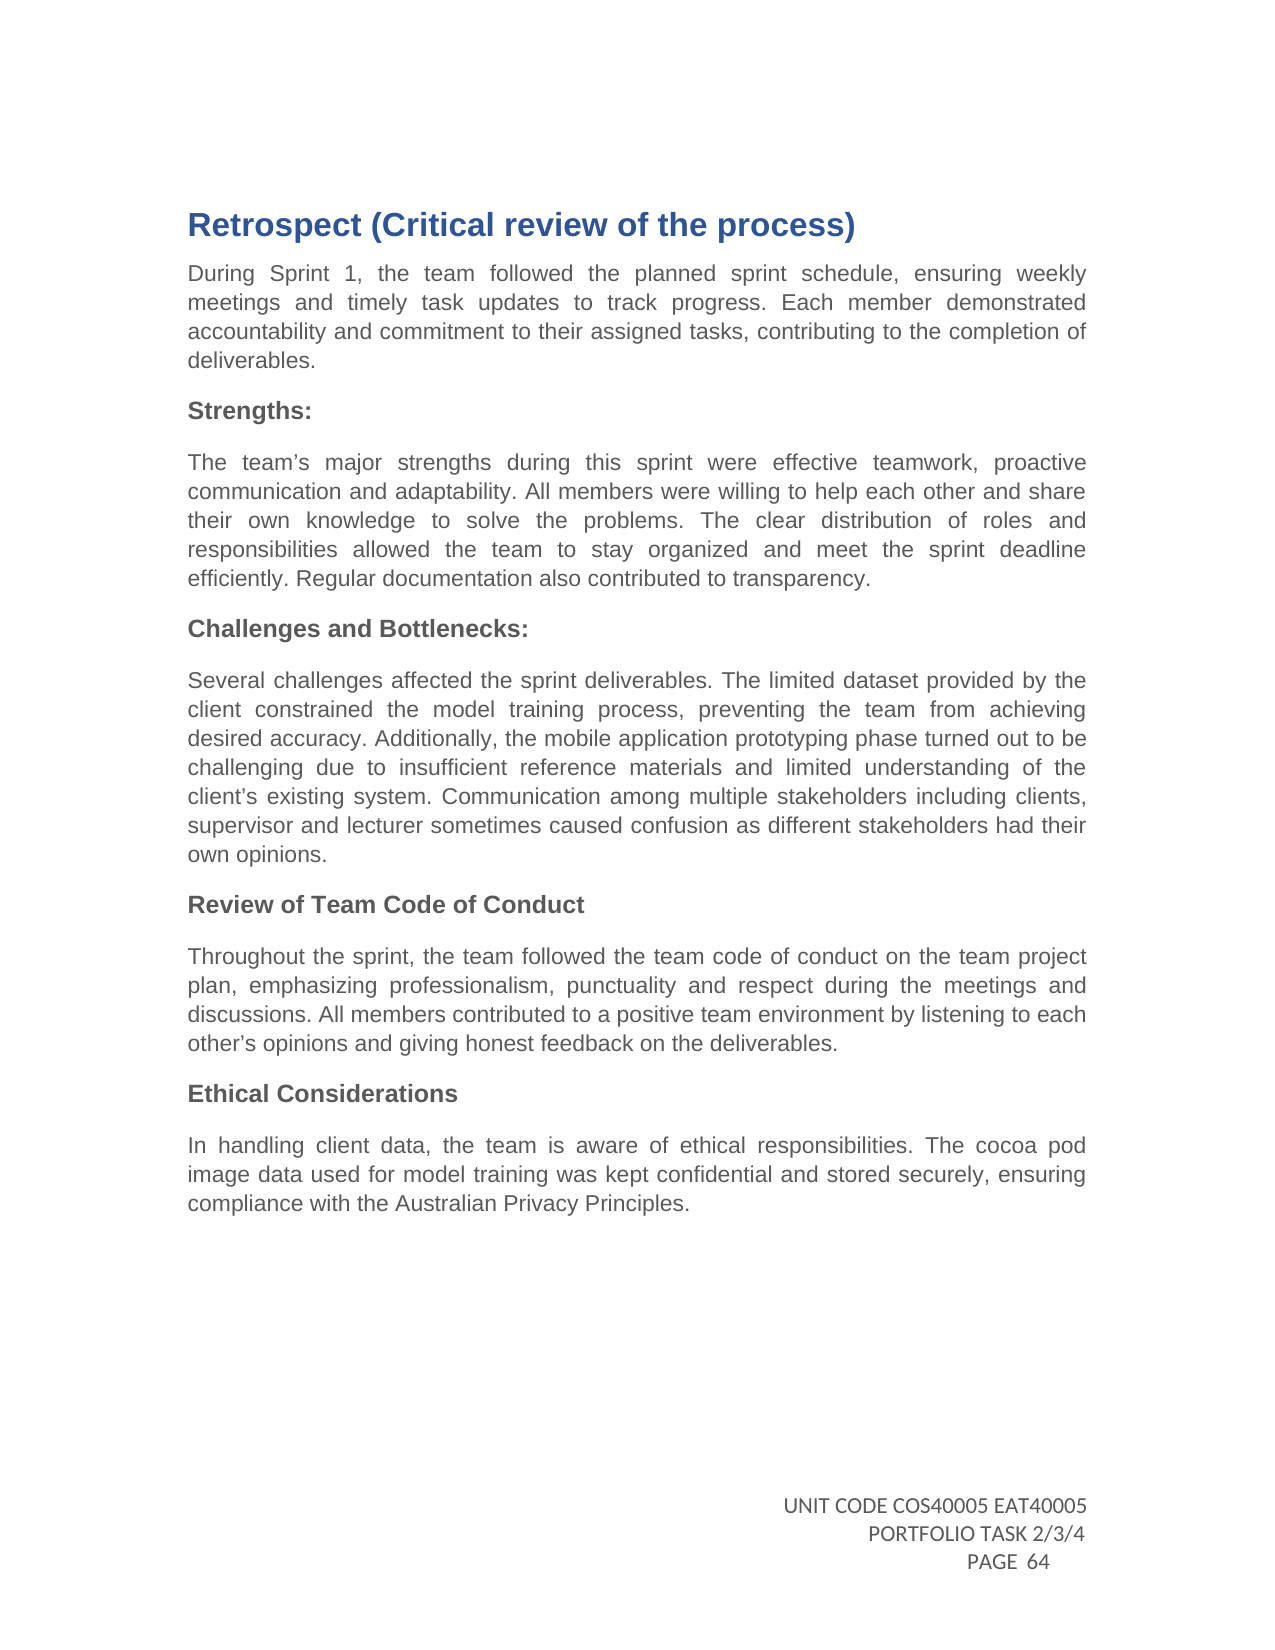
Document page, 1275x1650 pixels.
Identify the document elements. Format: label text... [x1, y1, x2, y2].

text Ethical Considerations [187, 1079, 1087, 1108]
text Several challenges affected the sprint deliverables. The limited dataset provided by the client constrained the model training process, preventing the team from achieving desired accuracy. Additionally, the mobile application prototyping phase turned out to be challenging due to insufficient reference materials and limited understanding of the client’s existing system. Communication among multiple stakeholders including clients, supervisor and lecturer sometimes caused confusion as different stakeholders had their own opinions. [187, 667, 1087, 867]
text Review of Team Code of Conduct [187, 890, 1087, 919]
text Throughout the sprint, the team followed the team code of conduct on the team project plan, emphasizing professionalism, punctuality and respect during the meetings and discussions. All members contributed to a positive team environment by listening to each other’s opinions and giving honest feedback on the deliverables. [187, 943, 1087, 1056]
text In handling client data, the team is aware of ethical responsibilities. The cocoa pod image data used for model training was kept confidential and stored securely, ensuring compliance with the Australian Privacy Principles. [187, 1132, 1087, 1216]
text During Sprint 1, the team followed the planned sprint schedule, ensuring weekly meetings and timely task updates to track progress. Each member demonstrated accountability and commitment to their assigned tasks, contributing to the completion of deliverables. [187, 260, 1087, 373]
text Strengths: [187, 396, 1087, 425]
text Challenges and Bottlenecks: [187, 614, 1087, 643]
subtitle Retrospect (Critical review of the process) [187, 205, 1087, 243]
text The team’s major strengths during this sprint were effective teamwork, proactive communication and adaptability. All members were willing to help each other and share their own knowledge to solve the problems. The clear distribution of roles and responsibilities allowed the team to stay organized and meet the sprint deadline efficiently. Regular documentation also contributed to transparency. [187, 449, 1087, 591]
